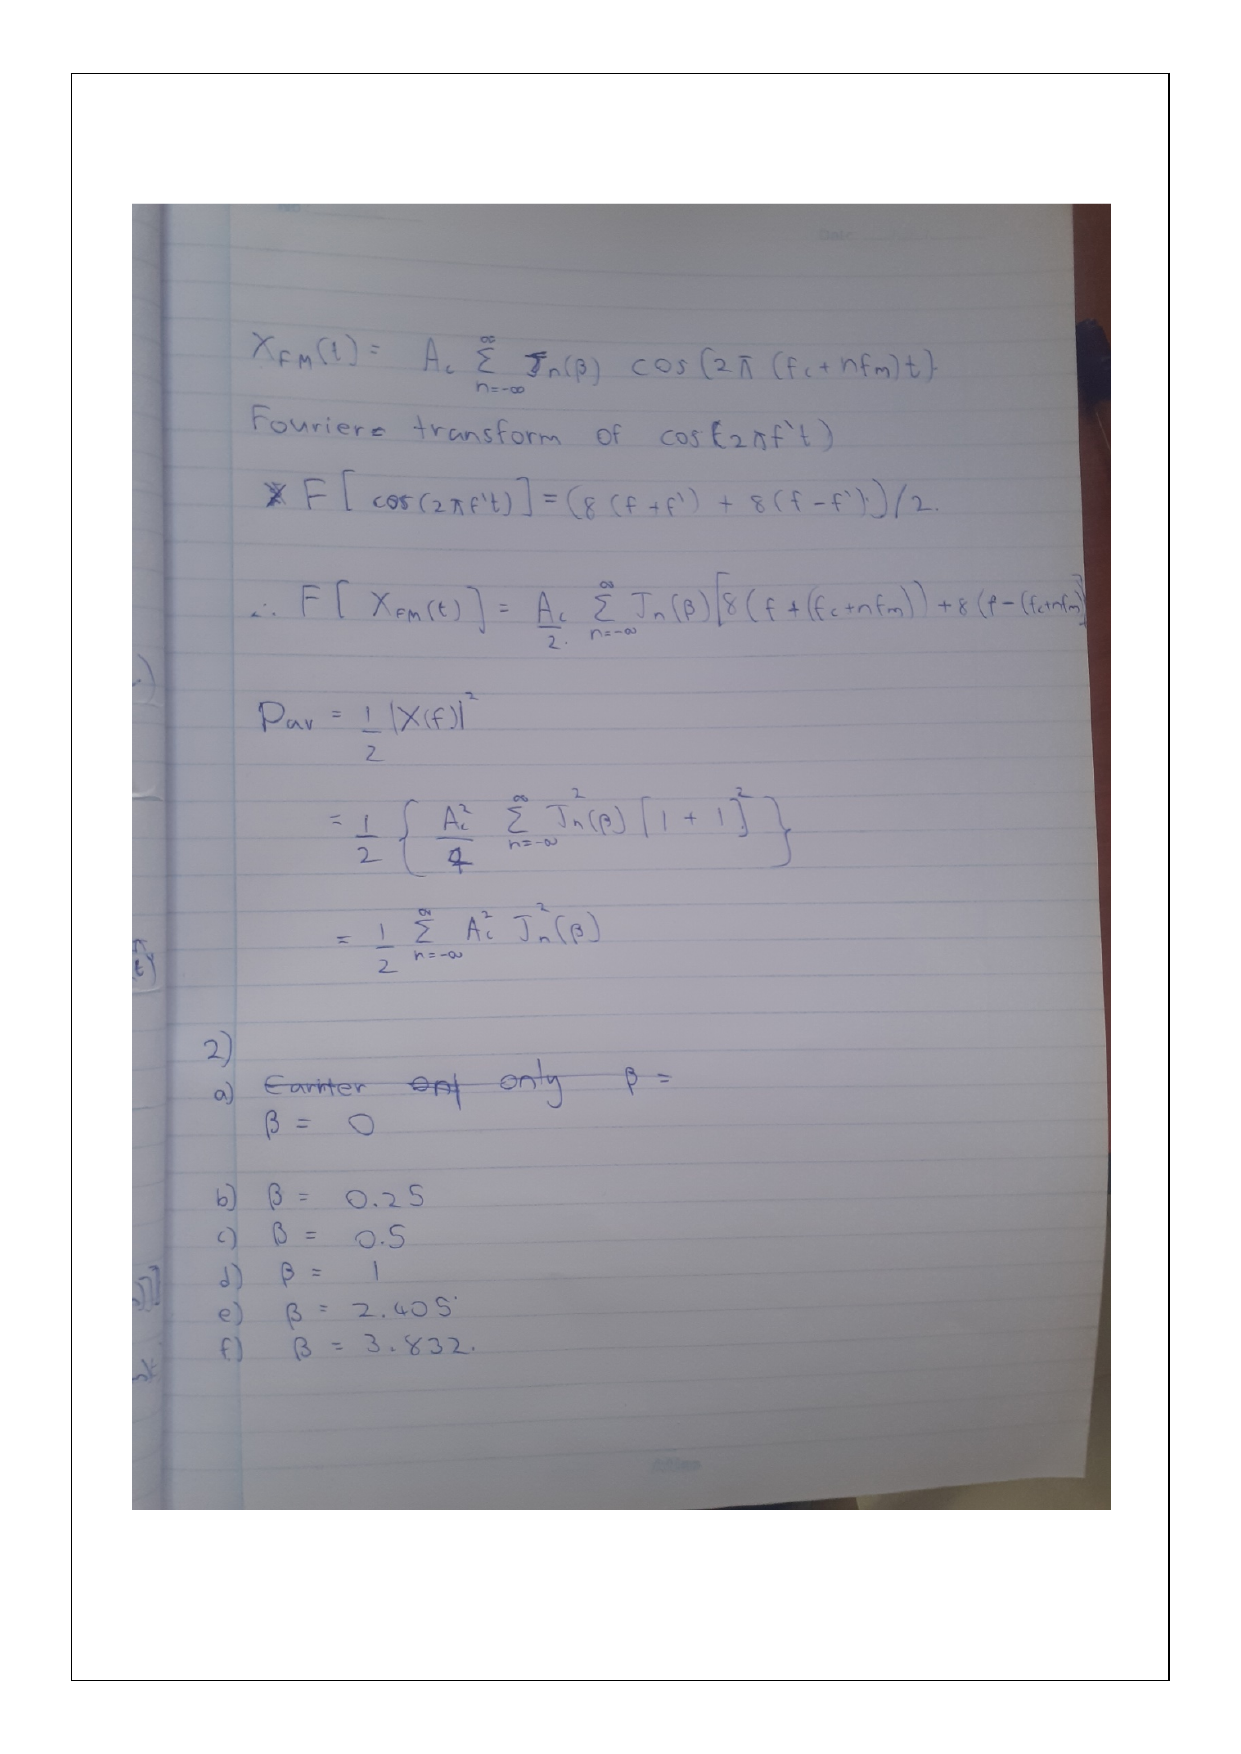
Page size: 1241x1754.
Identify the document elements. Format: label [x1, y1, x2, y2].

picture [133, 205, 1111, 1508]
